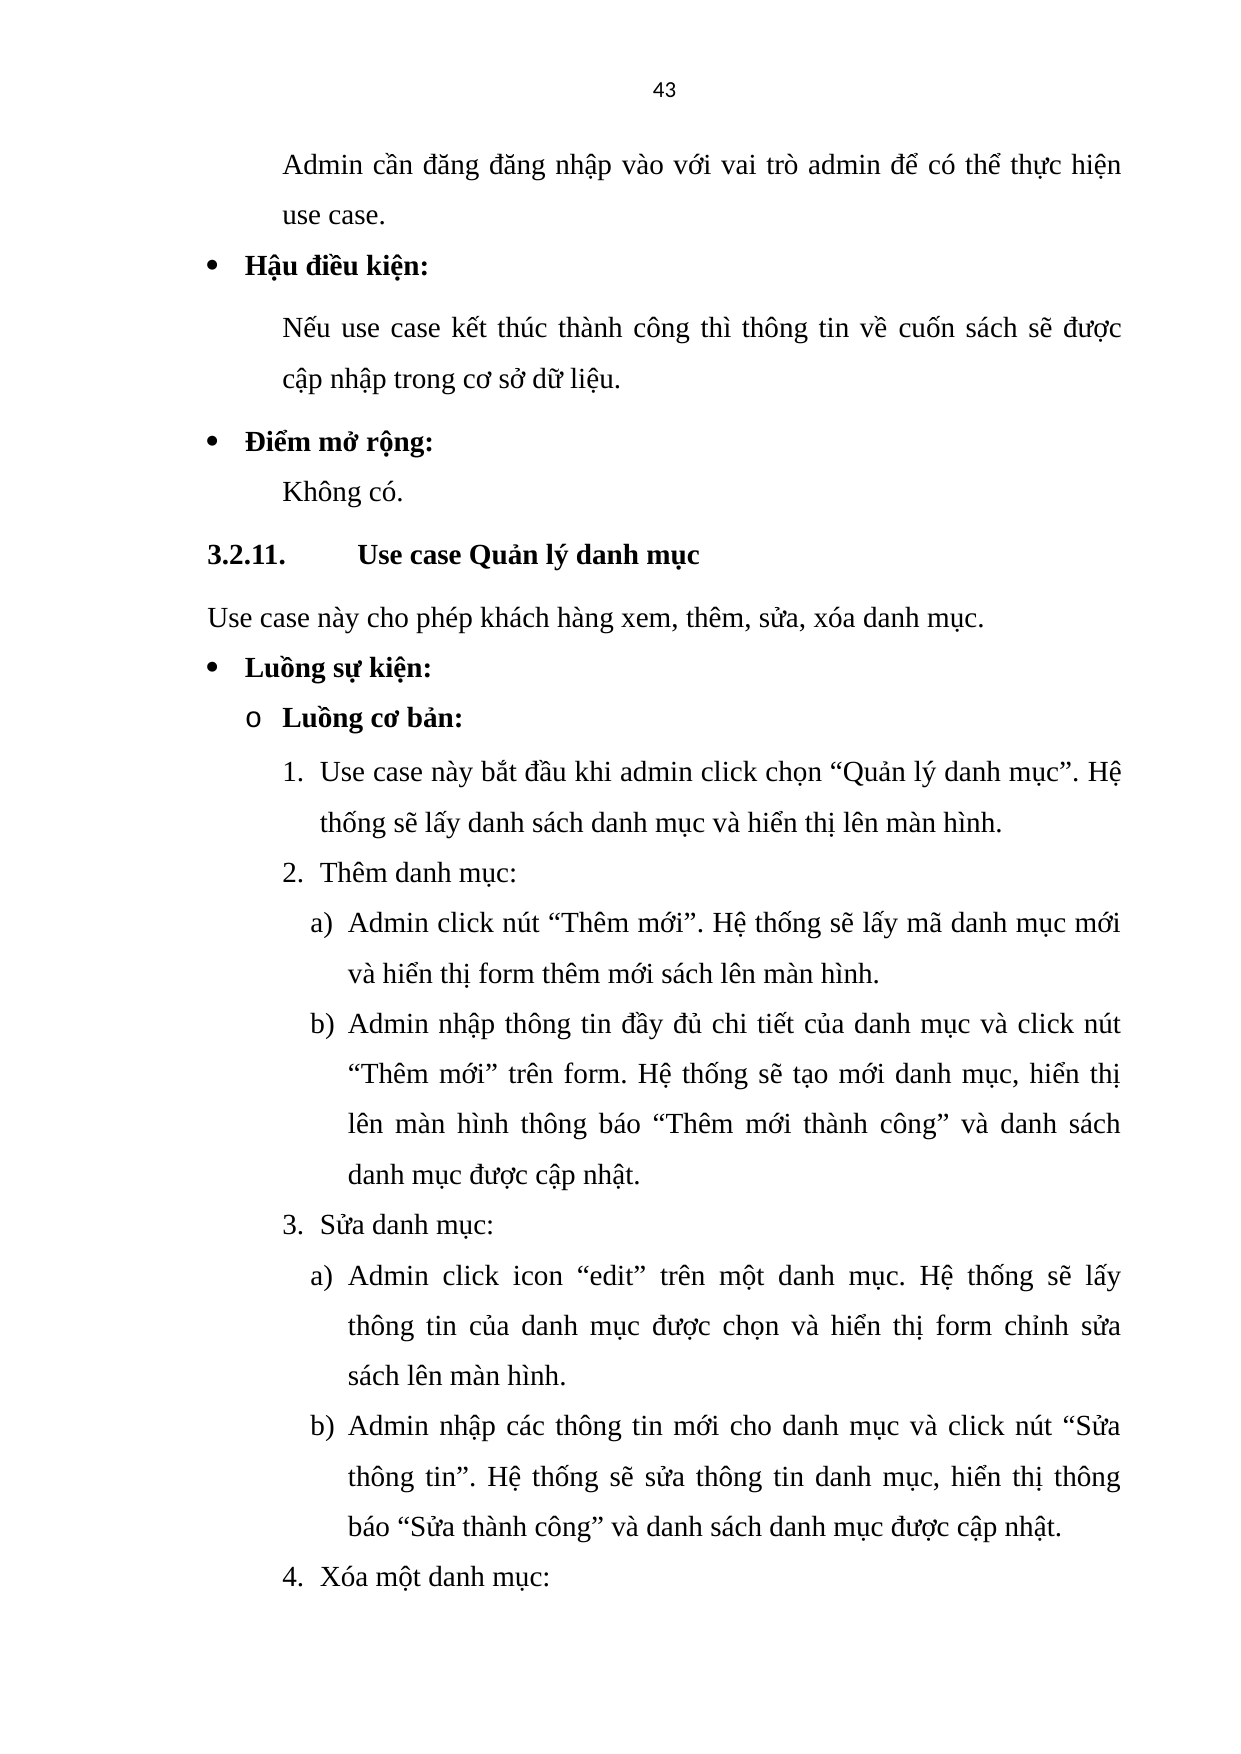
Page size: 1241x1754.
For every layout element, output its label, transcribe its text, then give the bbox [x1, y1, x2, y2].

list Admin nhập các thông tin mới cho danh mục và click nút “Sửa thông tin”. Hệ thống sẽ sửa thông tin danh mục, hiển thị thông báo “Sửa thành công” và danh sách danh mục được cập nhật. [310, 1408, 1122, 1543]
list Hậu điều kiện: [207, 248, 1122, 281]
list Điểm mở rộng: [207, 424, 1122, 457]
list Thêm danh mục: [282, 855, 1122, 889]
list Xóa một danh mục: [282, 1559, 1122, 1593]
list Luồng sự kiện: [207, 650, 1122, 684]
text Admin cần đăng đăng nhập vào với vai trò admin để có thể thực hiện use case. [282, 181, 1122, 231]
text Không có. [207, 474, 1122, 508]
text Use case này cho phép khách hàng xem, thêm, sửa, xóa danh mục. [207, 600, 1122, 633]
list Admin click icon “edit” trên một danh mục. Hệ thống sẽ lấy thông tin của danh mục được chọn và hiển thị form chỉnh sửa sách lên màn hình. [310, 1258, 1122, 1392]
list Nếu use case kết thúc thành công thì thông tin về cuốn sách sẽ được cập nhập trong cơ sở dữ liệu. [282, 344, 1122, 394]
list Sửa danh mục: [282, 1207, 1122, 1241]
list Admin click nút “Thêm mới”. Hệ thống sẽ lấy mã danh mục mới và hiển thị form thêm mới sách lên màn hình. [310, 905, 1122, 989]
list Use case này bắt đầu khi admin click chọn “Quản lý danh mục”. Hệ thống sẽ lấy danh sách danh mục và hiển thị lên màn hình. [282, 754, 1122, 838]
subtitle Use case Quản lý danh mục [207, 537, 1122, 570]
list Luồng cơ bản: [244, 700, 1122, 736]
list Admin nhập thông tin đầy đủ chi tiết của danh mục và click nút “Thêm mới” trên form. Hệ thống sẽ tạo mới danh mục, hiển thị lên màn hình thông báo “Thêm mới thành công” và danh sách danh mục được cập nhật. [310, 1006, 1122, 1191]
